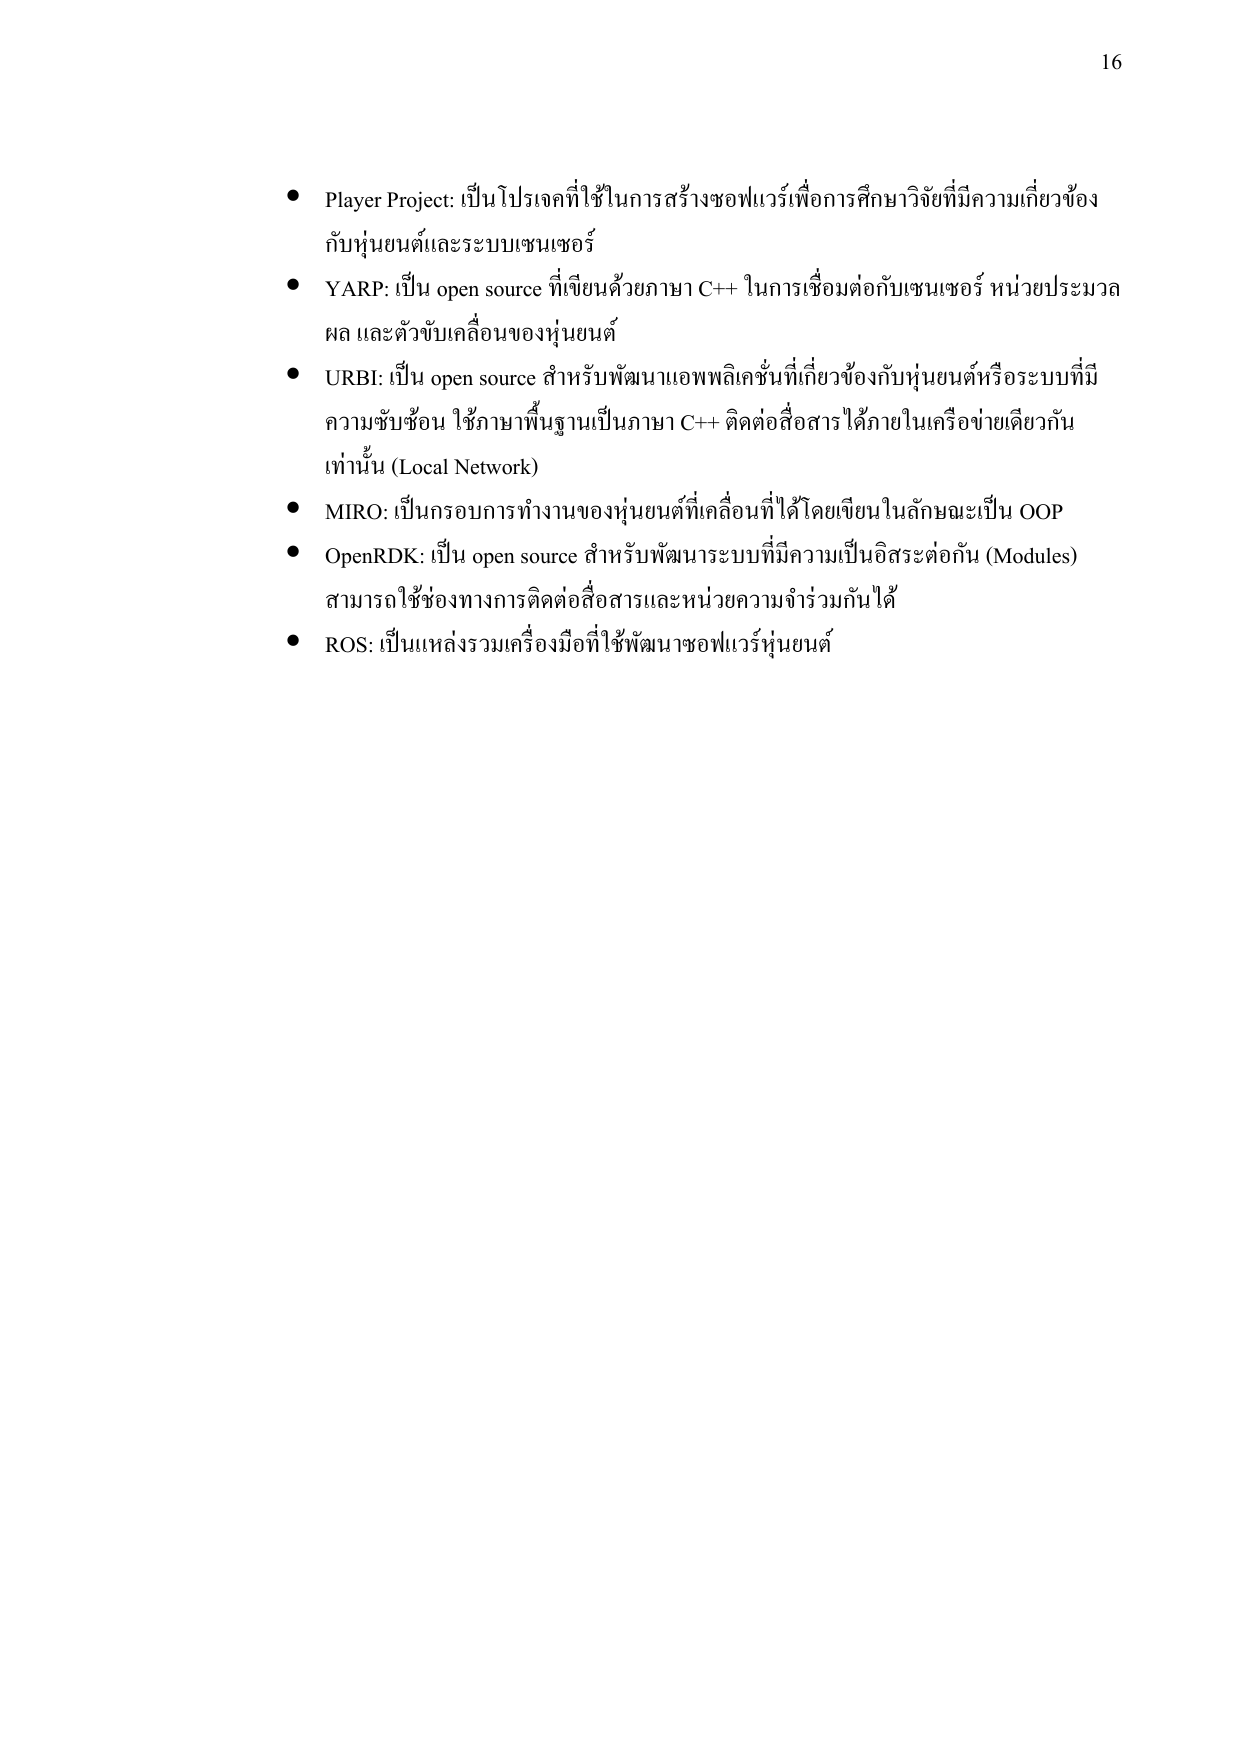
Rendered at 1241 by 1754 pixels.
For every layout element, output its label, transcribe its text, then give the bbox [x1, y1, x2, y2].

list MIRO: เป็นกรอบการทำงานของหุ่นยนต์ที่เคลื่อนที่ได้โดยเขียนในลักษณะเป็น OOP [287, 488, 1122, 527]
list Player Project: เป็นโปรเจคที่ใช้ในการสร้างซอฟแวร์เพื่อการศึกษาวิจัยที่มีความเกี่ยวข้องกับหุ่นยนต์และระบบเซนเซอร์ [287, 177, 1122, 260]
list URBI: เป็น open source สำหรับพัฒนาแอพพลิเคชั่นที่เกี่ยวข้องกับหุ่นยนต์หรือระบบที่มีความซับซ้อน ใช้ภาษาพื้นฐานเป็นภาษา C++ ติดต่อสื่อสารได้ภายในเครือข่ายเดียวกันเท่านั้น (Local Network) [287, 355, 1122, 483]
list OpenRDK: เป็น open source สำหรับพัฒนาระบบที่มีความเป็นอิสระต่อกัน (Modules) สามารถใช้ช่องทางการติดต่อสื่อสารและหน่วยความจำร่วมกันได้ [287, 533, 1122, 616]
list YARP: เป็น open source ที่เขียนด้วยภาษา C++ ในการเชื่อมต่อกับเซนเซอร์ หน่วยประมวลผล และตัวขับเคลื่อนของหุ่นยนต์ [287, 266, 1122, 349]
list ROS: เป็นแหล่งรวมเครื่องมือที่ใช้พัฒนาซอฟแวร์หุ่นยนต์ [287, 622, 1122, 661]
